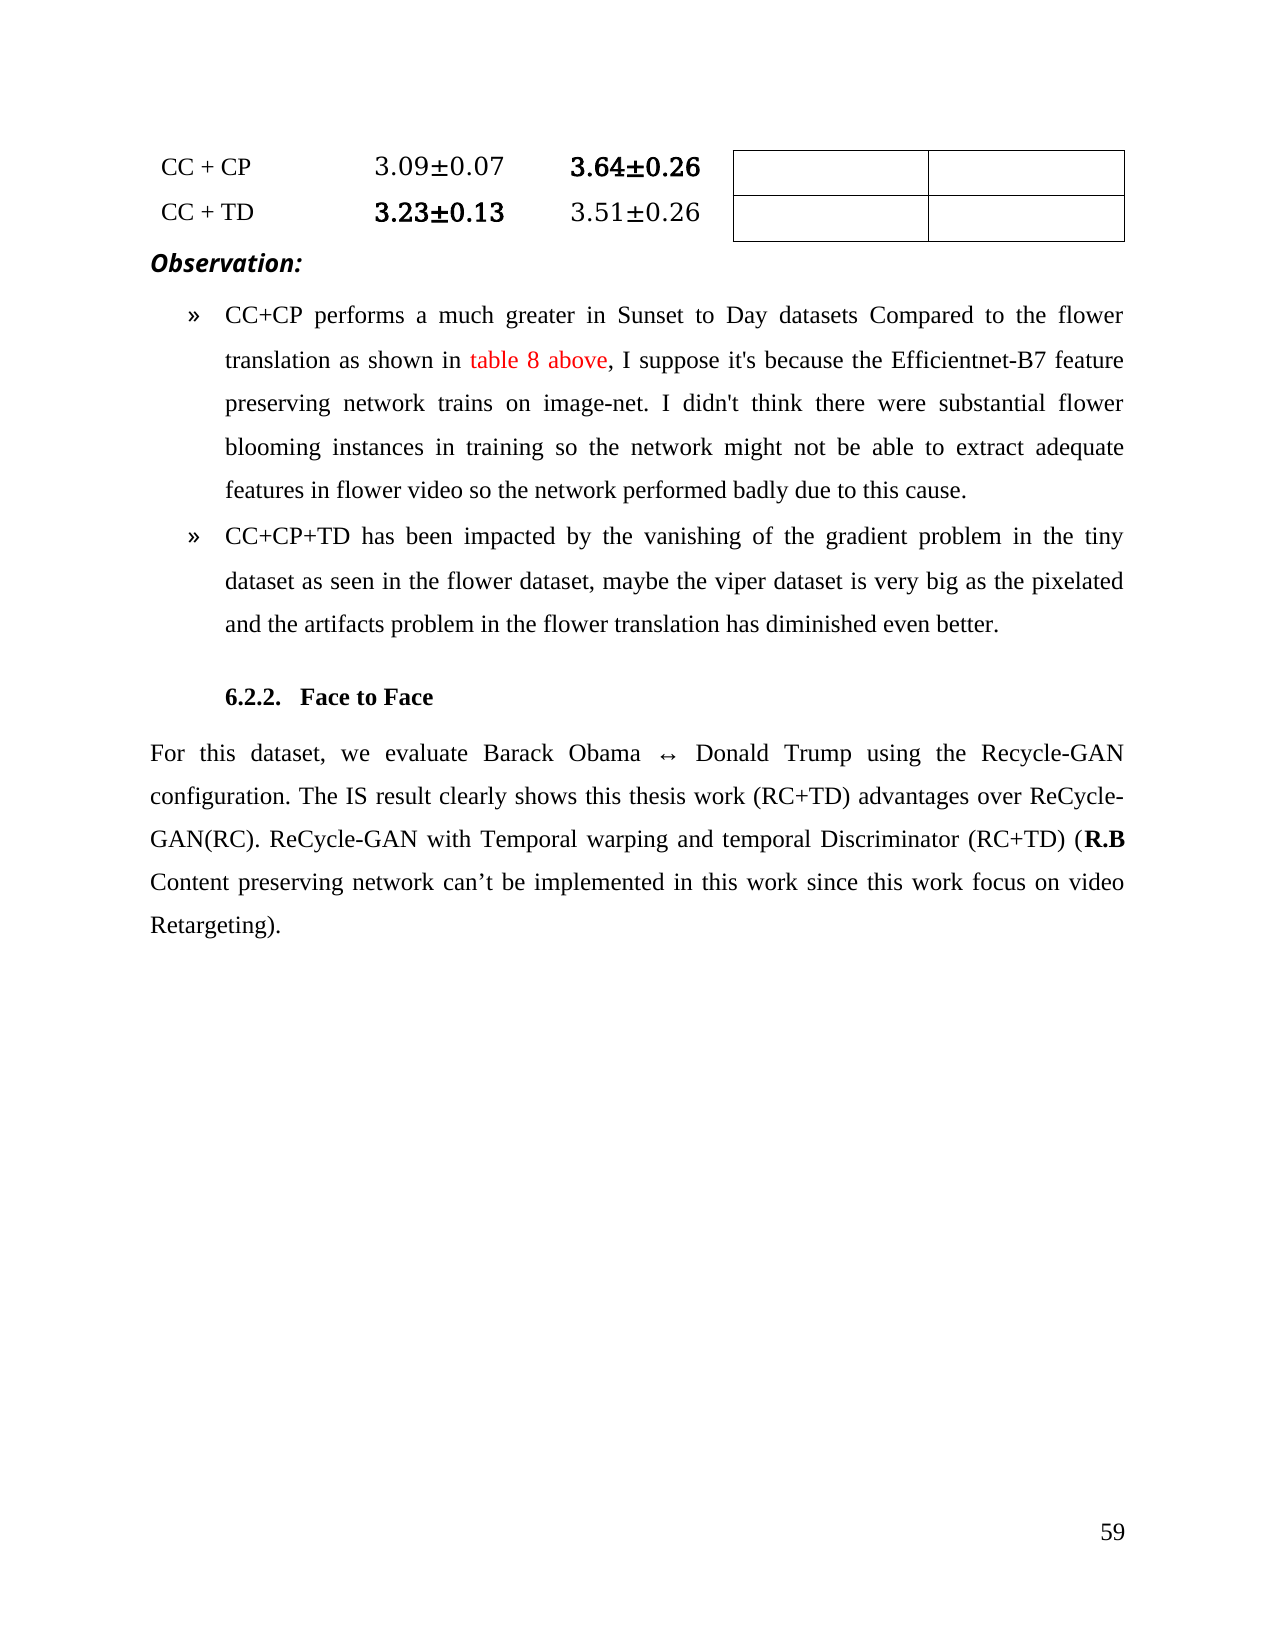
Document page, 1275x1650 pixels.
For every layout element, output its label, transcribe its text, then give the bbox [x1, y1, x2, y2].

table_cell 3.51±0.26 [537, 195, 733, 241]
table_cell 3.09±0.07 [341, 150, 537, 195]
table_cell CC + TD [150, 195, 341, 241]
table_cell [734, 151, 928, 195]
table_cell 3.64±0.26 [537, 150, 733, 195]
table_cell [929, 151, 1124, 195]
subtitle Observation: [150, 246, 1125, 280]
text For this dataset, we evaluate Barack Obama ↔ Donald Trump using the Recycle-GAN configuration. The IS result clearly shows this thesis work (RC+TD) advantages over ReCycle-GAN(RC). ReCycle-GAN with Temporal warping and temporal Discriminator (RC+TD) (R.B Content preserving network can’t be implemented in this work since this work focus on video Retargeting). [150, 738, 1125, 939]
subtitle Face to Face [225, 682, 1125, 710]
list CC+CP+TD has been impacted by the vanishing of the gradient problem in the tiny dataset as seen in the flower dataset, maybe the viper dataset is very big as the pixelated and the artifacts problem in the flower translation has diminished even better. [187, 518, 1125, 638]
table_cell [929, 196, 1124, 241]
list CC+CP performs a much greater in Sunset to Day datasets Compared to the flower translation as shown in table 8 above, I suppose it's because the Efficientnet-B7 feature preserving network trains on image-net. I didn't think there were substantial flower blooming instances in training so the network might not be able to extract adequate features in flower video so the network performed badly due to this cause. [187, 297, 1125, 503]
table_cell [734, 196, 928, 241]
table_cell 3.23±0.13 [341, 195, 537, 241]
table_cell CC + CP [150, 150, 341, 195]
